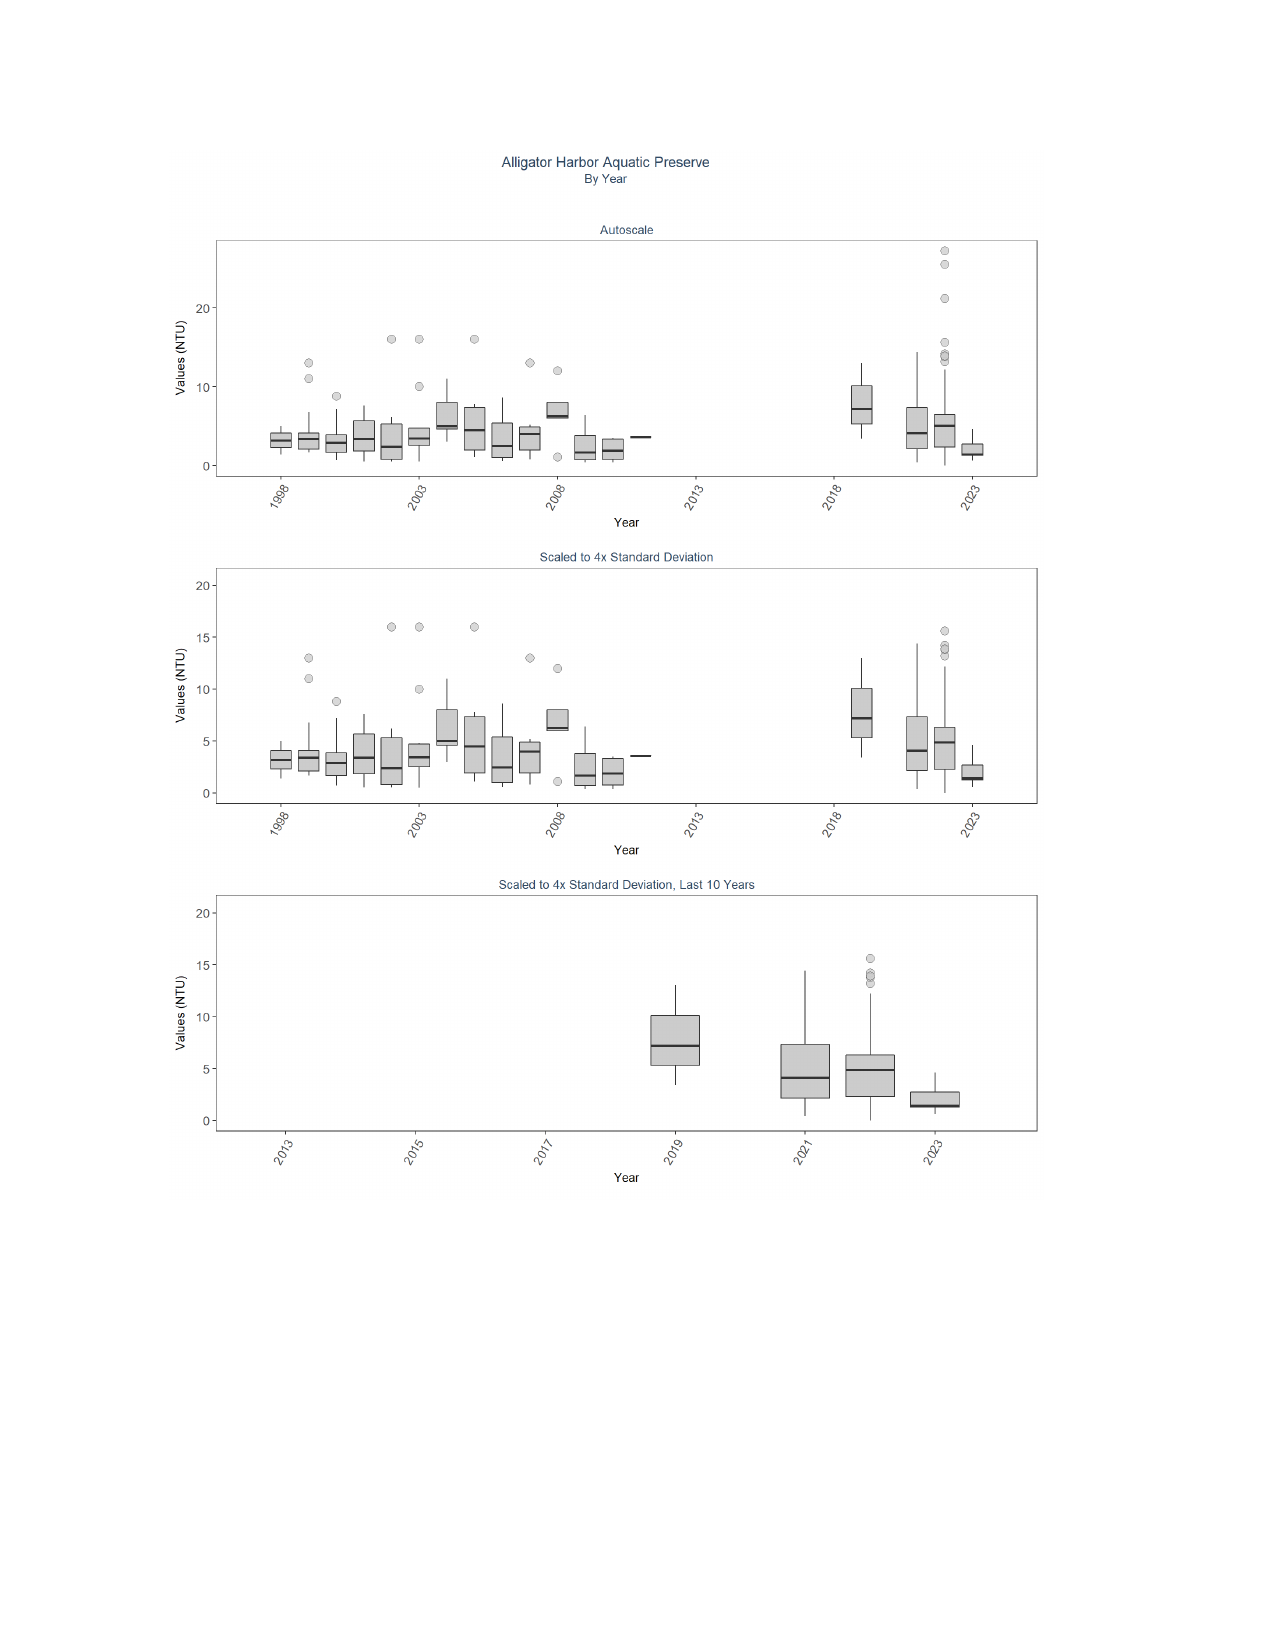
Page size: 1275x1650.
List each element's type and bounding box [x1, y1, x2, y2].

picture [168, 150, 1044, 1200]
